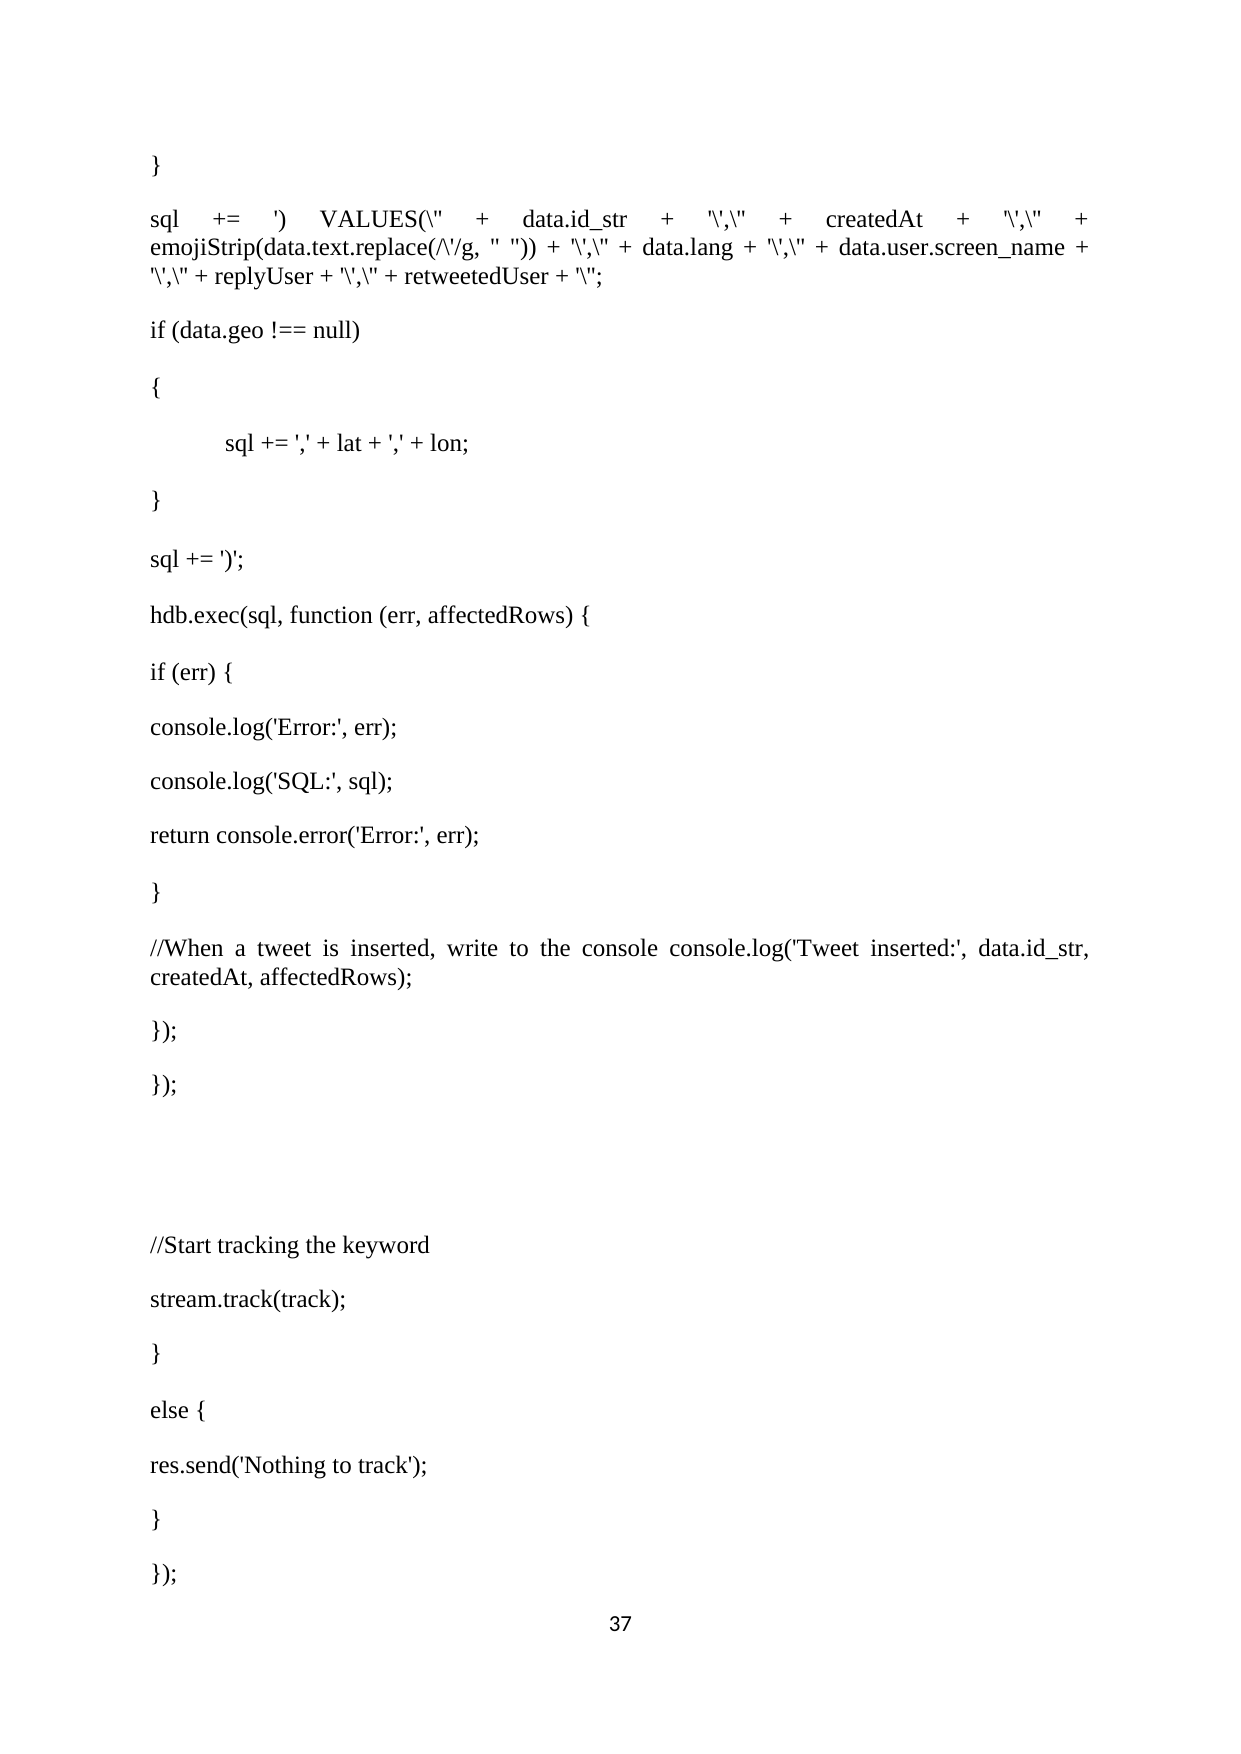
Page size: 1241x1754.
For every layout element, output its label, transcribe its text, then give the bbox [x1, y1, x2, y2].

text //Start tracking the keyword [150, 1230, 1090, 1259]
text } [150, 1338, 1090, 1367]
text sql += ') VALUES(\'' + data.id_str + '\',\'' + createdAt + '\',\'' + emojiStrip(data.text.replace(/\'/g, " ")) + '\',\'' + data.lang + '\',\'' + data.user.screen_name + '\',\'' + replyUser + '\',\'' + retweetedUser + '\''; [150, 204, 1090, 290]
text res.send('Nothing to track'); [150, 1451, 1090, 1479]
text hdb.exec(sql, function (err, affectedRows) { [150, 600, 1090, 628]
text { [150, 369, 1090, 403]
text if (data.geo !== null) [150, 315, 1090, 344]
text if (err) { [150, 653, 1090, 687]
text } [150, 874, 1090, 908]
text } [150, 1504, 1090, 1533]
text }); [150, 1015, 1090, 1044]
text } [150, 482, 1090, 516]
text console.log('SQL:', sql); [150, 766, 1090, 795]
text console.log('Error:', err); [150, 712, 1090, 741]
text stream.track(track); [150, 1284, 1090, 1313]
text //When a tweet is inserted, write to the console console.log('Tweet inserted:', data.id_str, createdAt, affectedRows); [150, 933, 1090, 990]
text sql += ',' + lat + ',' + lon; [150, 428, 1090, 457]
text }); [150, 1558, 1090, 1587]
text } [150, 150, 1090, 179]
text return console.error('Error:', err); [150, 820, 1090, 849]
text sql += ')'; [150, 541, 1090, 575]
text }); [150, 1069, 1090, 1098]
text else { [150, 1392, 1090, 1426]
